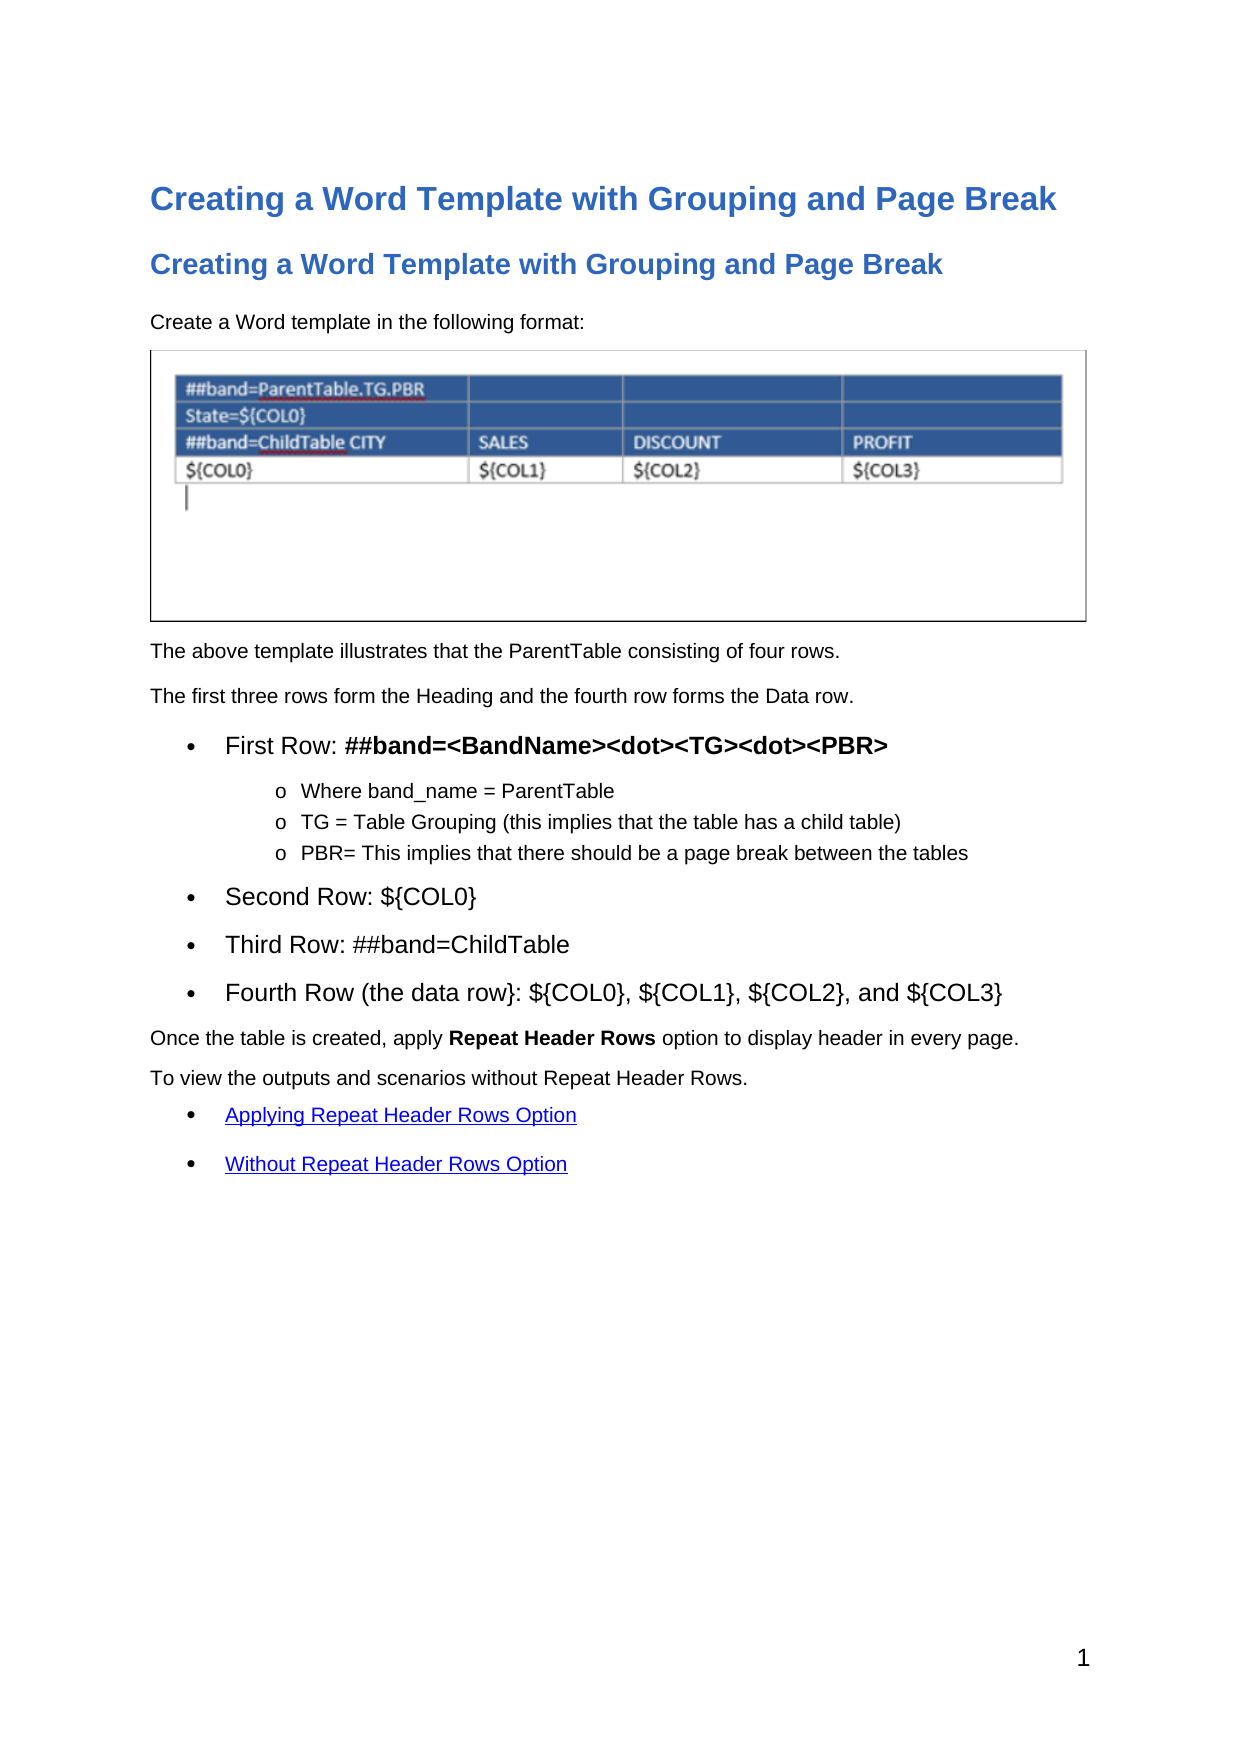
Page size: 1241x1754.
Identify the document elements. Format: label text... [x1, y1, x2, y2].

list Second Row: ${COL0} [187, 882, 1090, 911]
text Create a Word template in the following format: [150, 309, 1090, 333]
list Applying Repeat Header Rows Option [187, 1103, 1090, 1127]
text o PBR= This implies that there should be a page break between the tables [275, 841, 1090, 865]
text To view the outputs and scenarios without Repeat Header Rows. [150, 1066, 1090, 1090]
text The above template illustrates that the ParentTable consisting of four rows. [150, 639, 1090, 663]
subtitle Creating a Word Template with Grouping and Page Break [150, 179, 1090, 218]
list Third Row: ##band=ChildTable [187, 930, 1090, 959]
subtitle Creating a Word Template with Grouping and Page Break [150, 247, 1090, 280]
text Once the table is created, apply Repeat Header Rows option to display header in every page. [150, 1025, 1090, 1049]
picture [150, 350, 1087, 622]
text o Where band_name = ParentTable [275, 778, 1090, 802]
text o TG = Table Grouping (this implies that the table has a child table) [275, 809, 1090, 833]
list Fourth Row (the data row}: ${COL0}, ${COL1}, ${COL2}, and ${COL3} [187, 978, 1090, 1006]
list First Row: ##band=<BandName><dot><TG><dot><PBR> [187, 731, 1090, 759]
text The first three rows form the Heading and the fourth row forms the Data row. [150, 684, 1090, 708]
list Without Repeat Header Rows Option [187, 1152, 1090, 1176]
